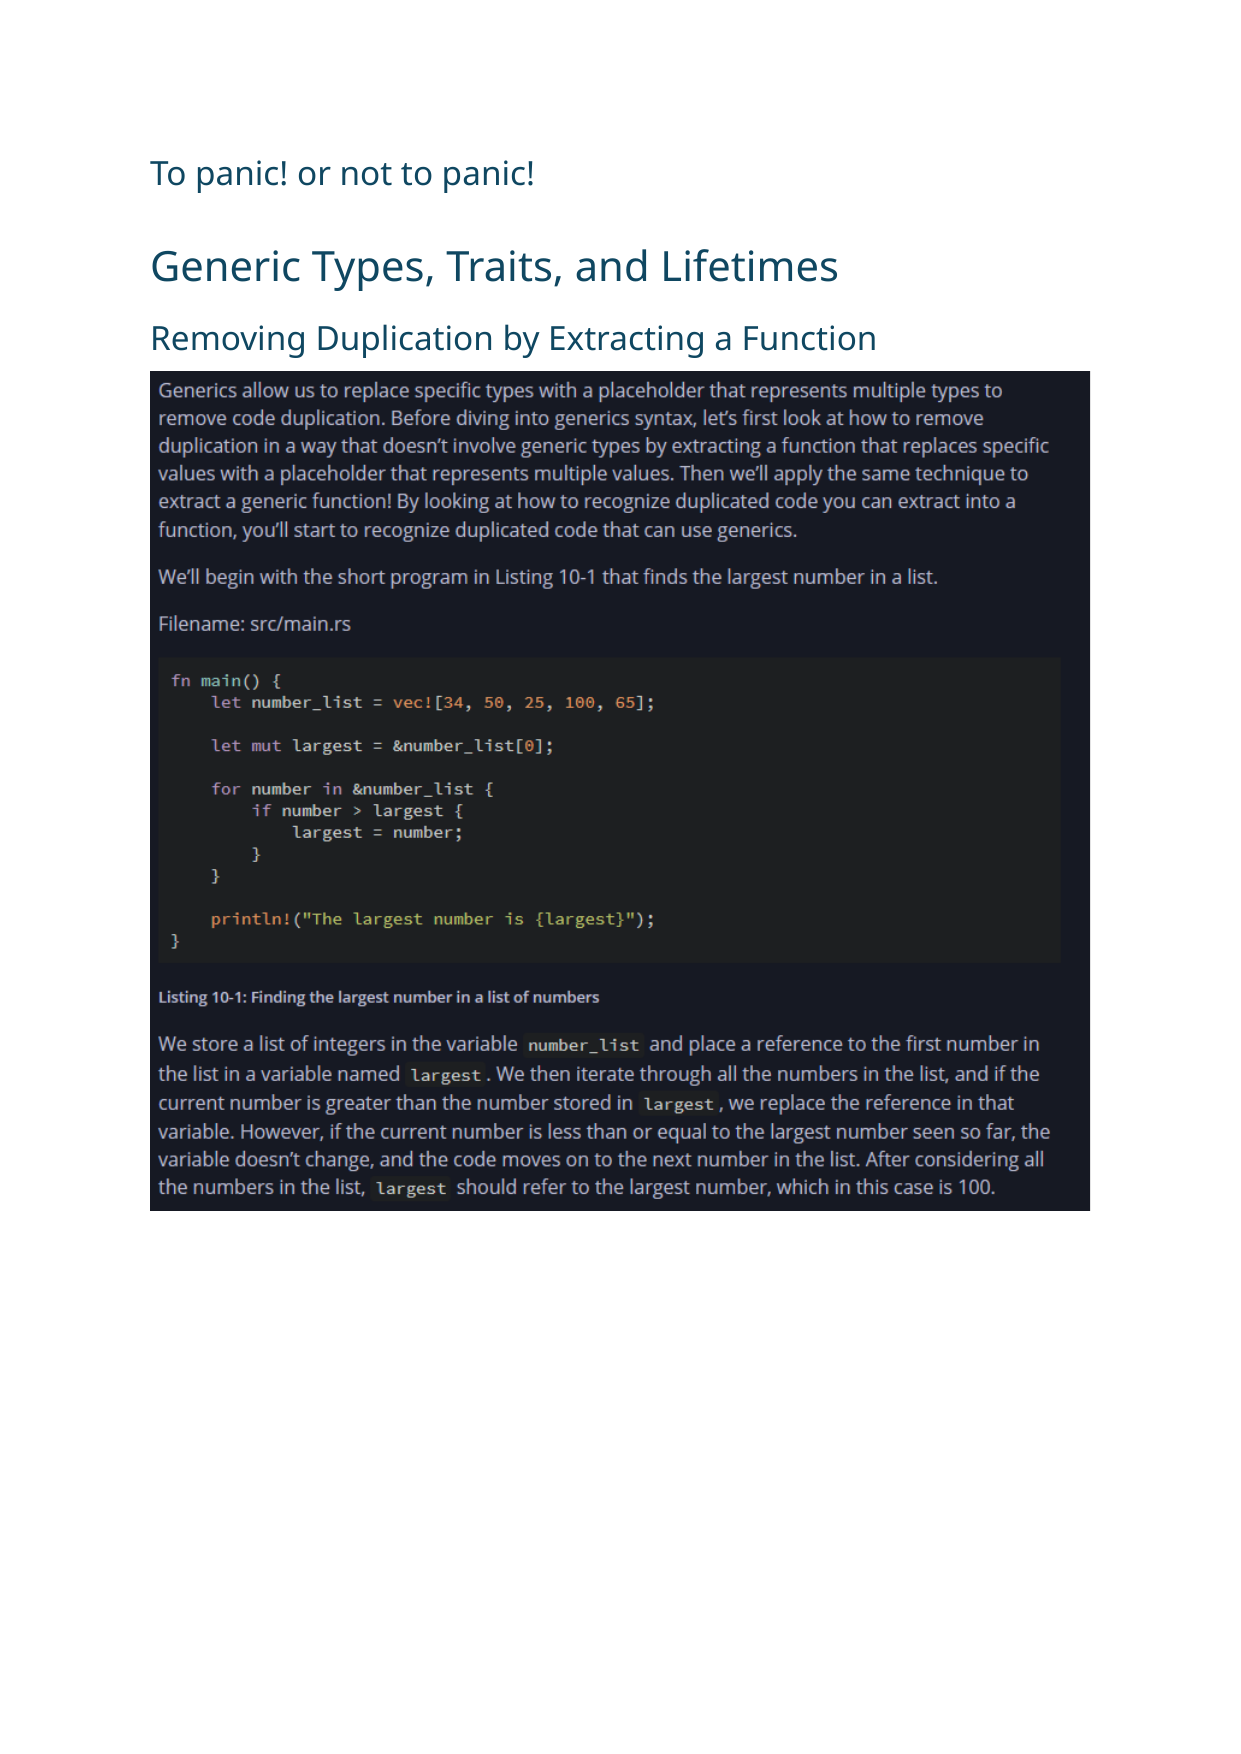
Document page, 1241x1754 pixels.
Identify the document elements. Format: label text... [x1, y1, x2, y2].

subtitle To panic! or not to panic! [150, 150, 1090, 195]
subtitle Removing Duplication by Extracting a Function [150, 314, 1090, 360]
subtitle Generic Types, Traits, and Lifetimes [150, 236, 1090, 293]
picture [150, 371, 1091, 1211]
